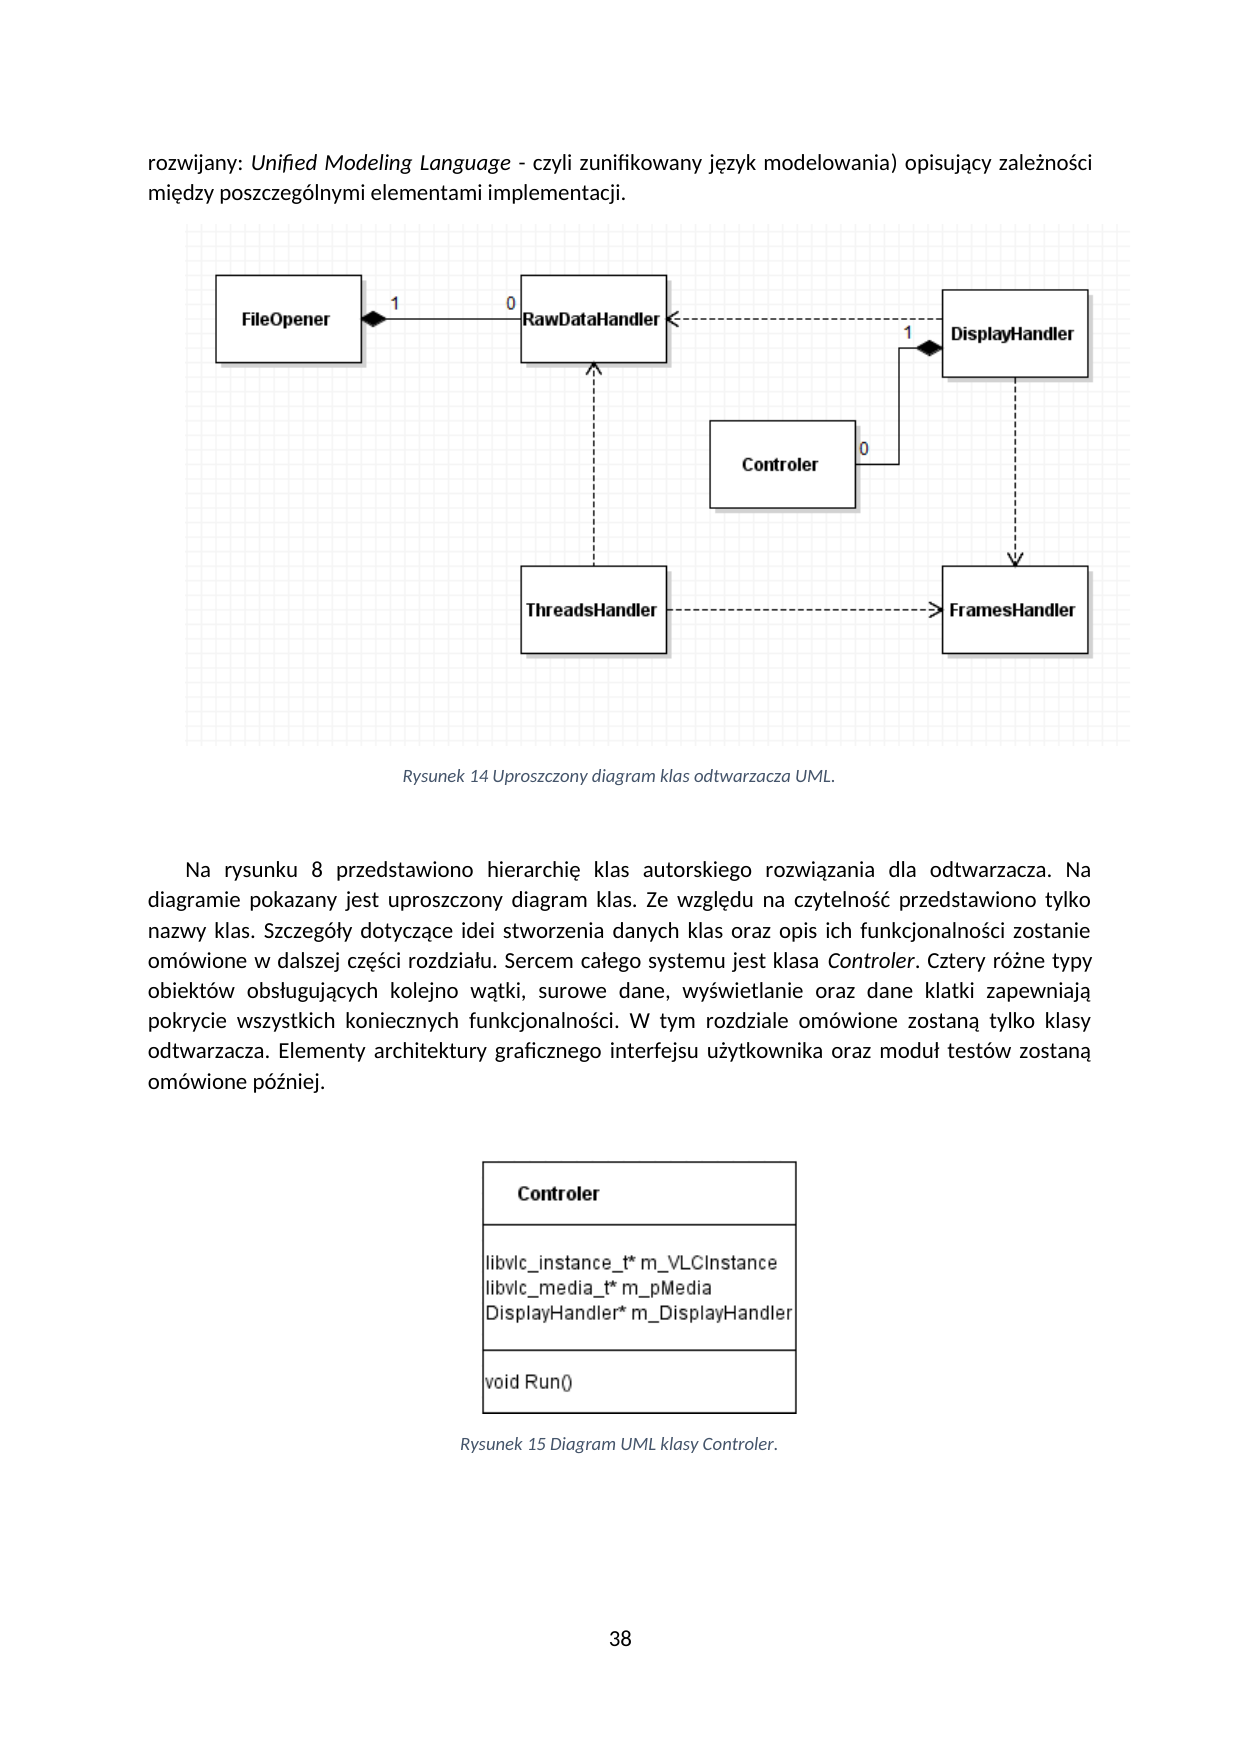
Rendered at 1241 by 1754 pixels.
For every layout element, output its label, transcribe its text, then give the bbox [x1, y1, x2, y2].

text Na rysunku 8 przedstawiono hierarchię klas autorskiego rozwiązania dla odtwarzacza. Na diagramie pokazany jest uproszczony diagram klas. Ze względu na czytelność przedstawiono tylko nazwy klas. Szczegóły dotyczące idei stworzenia danych klas oraz opis ich funkcjonalności zostanie omówione w dalszej części rozdziału. Sercem całego systemu jest klasa Controler. Cztery różne typy obiektów obsługujących kolejno wątki, surowe dane, wyświetlanie oraz dane klatki zapewniają pokrycie wszystkich koniecznych funkcjonalności. W tym rozdziale omówione zostaną tylko klasy odtwarzacza. Elementy architektury graficznego interfejsu użytkownika oraz moduł testów zostaną omówione później. [148, 855, 1093, 1095]
picture [185, 224, 1130, 746]
picture [481, 1160, 797, 1414]
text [148, 148, 1093, 206]
